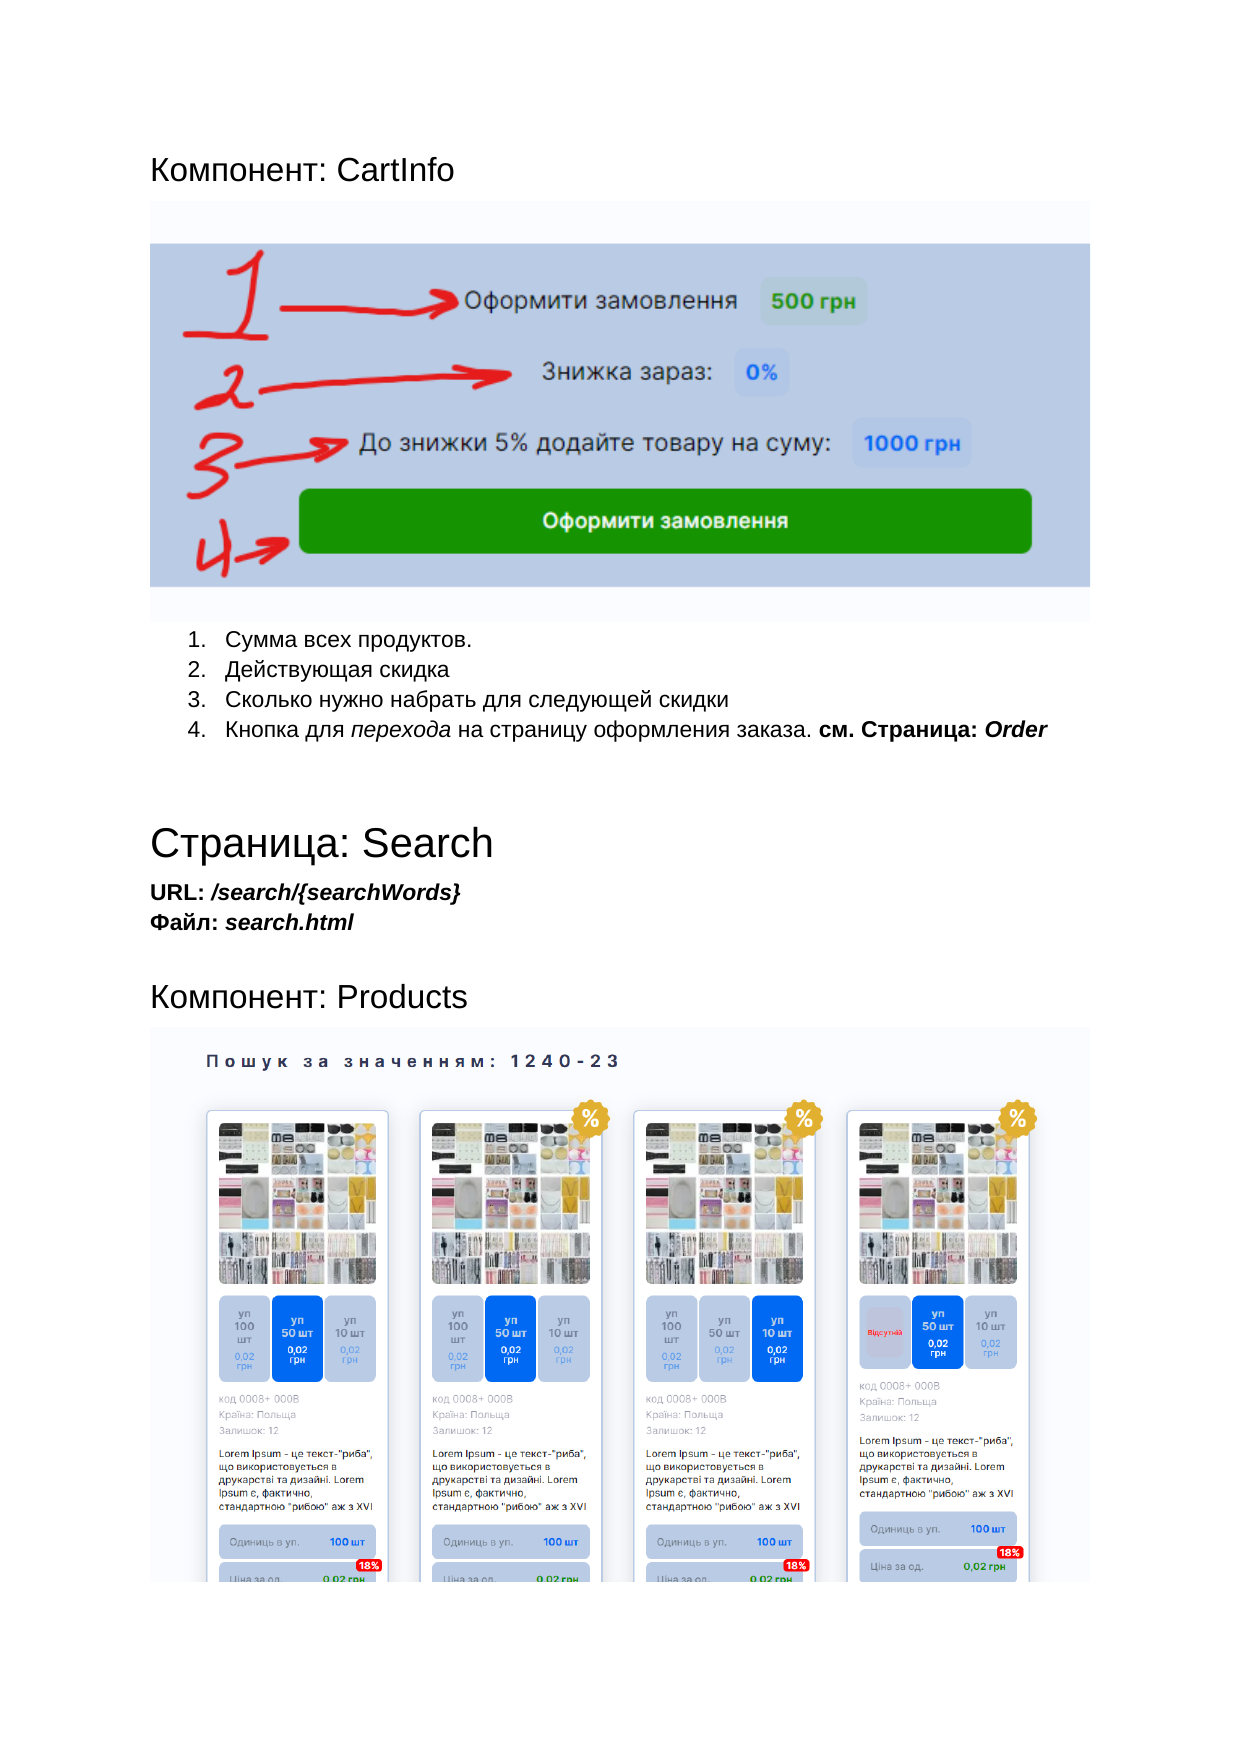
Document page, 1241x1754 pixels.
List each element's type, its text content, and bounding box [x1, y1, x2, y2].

list Кнопка для перехода на страницу оформления заказа. см. Страница: Order [187, 716, 1090, 743]
list Сумма всех продуктов. [187, 626, 1090, 652]
subtitle Компонент: Products [150, 977, 1090, 1015]
subtitle Компонент: CartInfo [150, 150, 1090, 188]
picture [150, 201, 1091, 622]
list Сколько нужно набрать для следующей скидки [187, 686, 1090, 712]
list Действующая скидка [187, 656, 1090, 682]
subtitle Страница: Search [150, 818, 1090, 866]
text Файл: search.html [150, 909, 1090, 935]
text URL: /search/{searchWords} [150, 879, 1090, 905]
picture [150, 1027, 1091, 1582]
